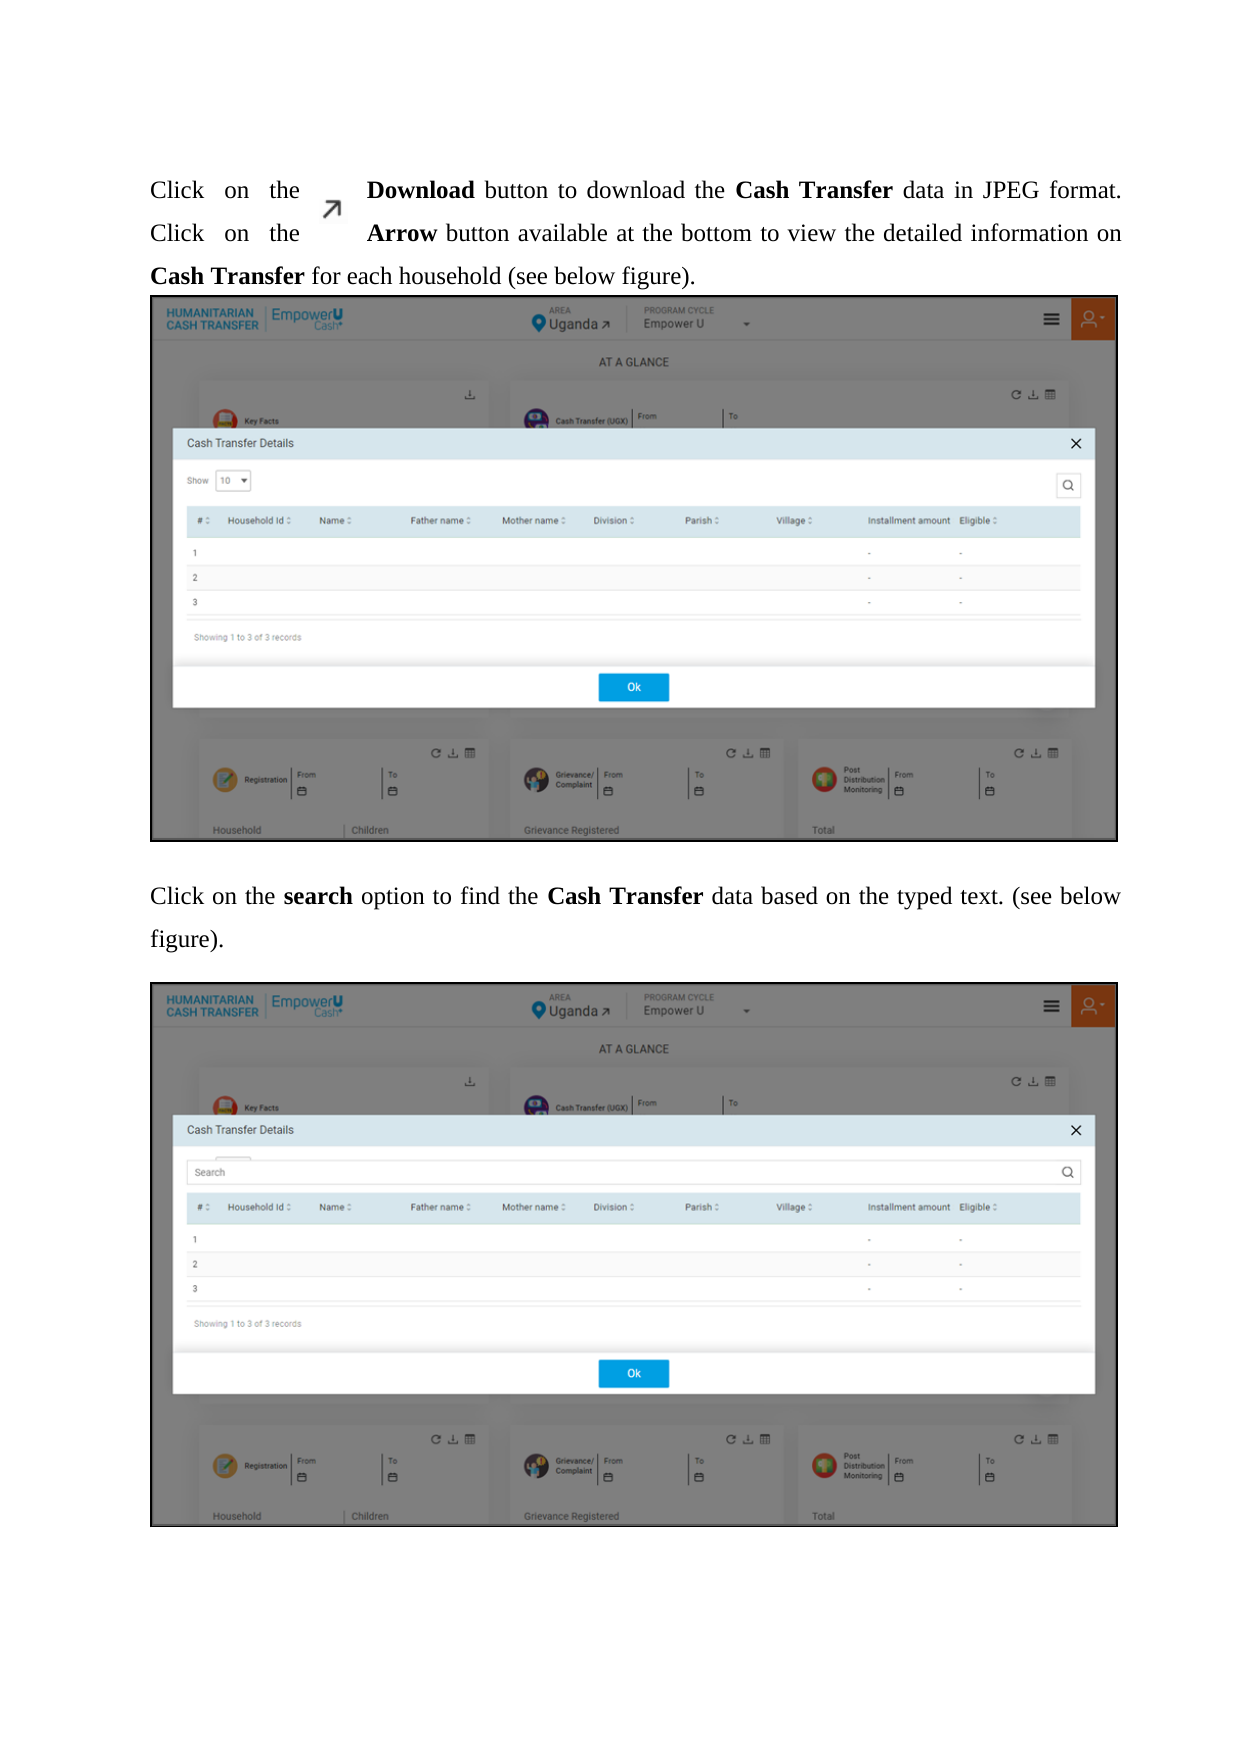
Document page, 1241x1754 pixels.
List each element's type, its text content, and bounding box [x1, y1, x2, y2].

picture [152, 984, 1116, 1526]
text Click on the Download button to download the Cash Transfer data in JPEG format. Click on the Arrow button available at the bottom to view the detailed information on Cash Transfer for each household (see below figure). [150, 175, 1122, 290]
picture [318, 196, 348, 224]
picture [152, 297, 1116, 840]
